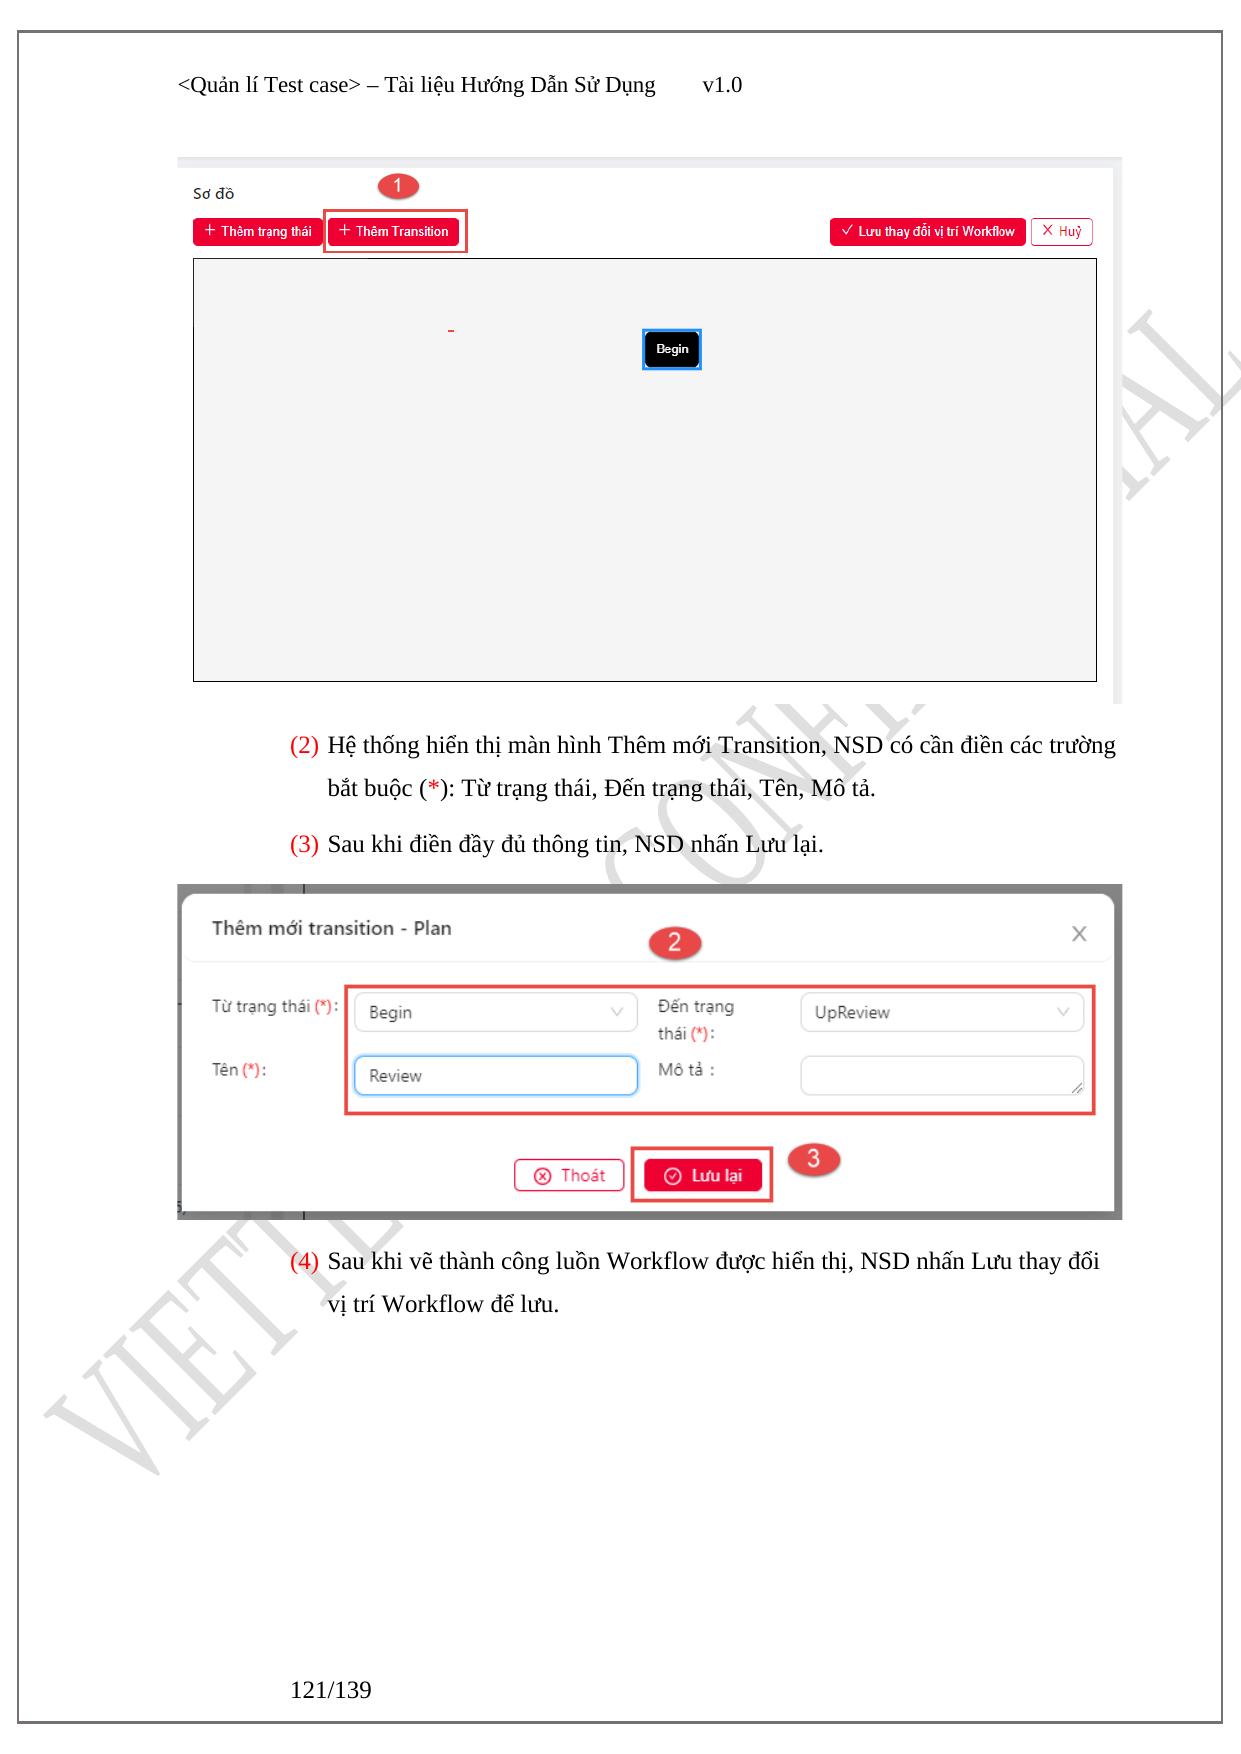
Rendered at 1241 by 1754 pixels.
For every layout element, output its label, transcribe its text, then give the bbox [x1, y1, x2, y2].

list Hệ thống hiển thị màn hình Thêm mới Transition, NSD có cần điền các trường bắt buộc (*): Từ trạng thái, Đến trạng thái, Tên, Mô tả. [290, 730, 1121, 802]
picture [177, 884, 1123, 1220]
list Sau khi vẽ thành công luồn Workflow được hiển thị, NSD nhấn Lưu thay đổi vị trí Workflow để lưu. [290, 1246, 1121, 1318]
list Sau khi điền đầy đủ thông tin, NSD nhấn Lưu lại. [290, 829, 1121, 858]
picture [177, 156, 1123, 704]
